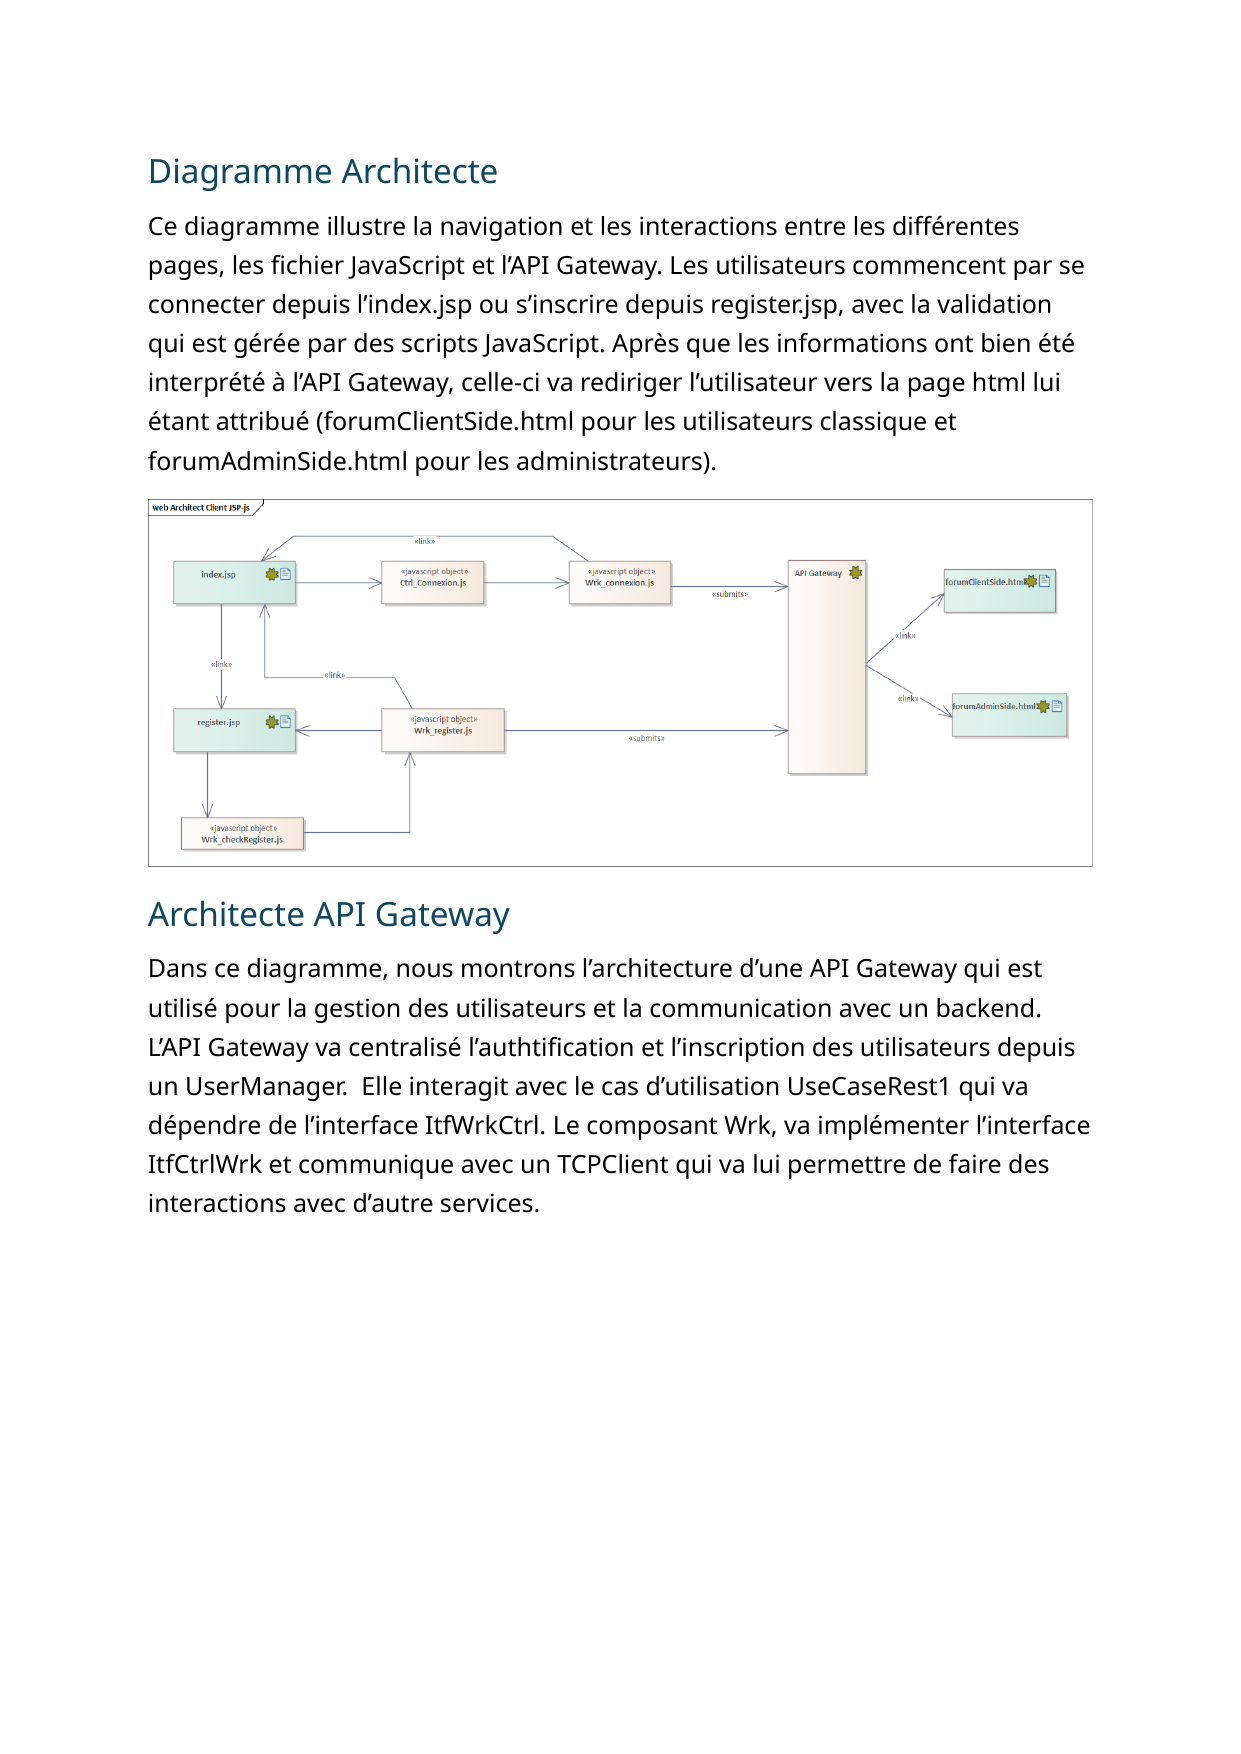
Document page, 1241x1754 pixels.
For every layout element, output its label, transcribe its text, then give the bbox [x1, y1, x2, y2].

subtitle Diagramme Architecte [148, 148, 1093, 193]
text Dans ce diagramme, nous montrons l’architecture d’une API Gateway qui est utilisé pour la gestion des utilisateurs et la communication avec un backend. L’API Gateway va centralisé l’authtification et l’inscription des utilisateurs depuis un UserManager. Elle interagit avec le cas d’utilisation UseCaseRest1 qui va dépendre de l’interface ItfWrkCtrl. Le composant Wrk, va implémenter l’interface ItfCtrlWrk et communique avec un TCPClient qui va lui permettre de faire des interactions avec d’autre services. [148, 951, 1093, 1220]
picture [147, 498, 1093, 867]
text Ce diagramme illustre la navigation et les interactions entre les différentes pages, les fichier JavaScript et l’API Gateway. Les utilisateurs commencent par se connecter depuis l’index.jsp ou s’inscrire depuis register.jsp, avec la validation qui est gérée par des scripts JavaScript. Après que les informations ont bien été interprété à l’API Gateway, celle-ci va rediriger l’utilisateur vers la page html lui étant attribué (forumClientSide.html pour les utilisateurs classique et forumAdminSide.html pour les administrateurs). [148, 208, 1093, 477]
subtitle Architecte API Gateway [148, 891, 1093, 936]
